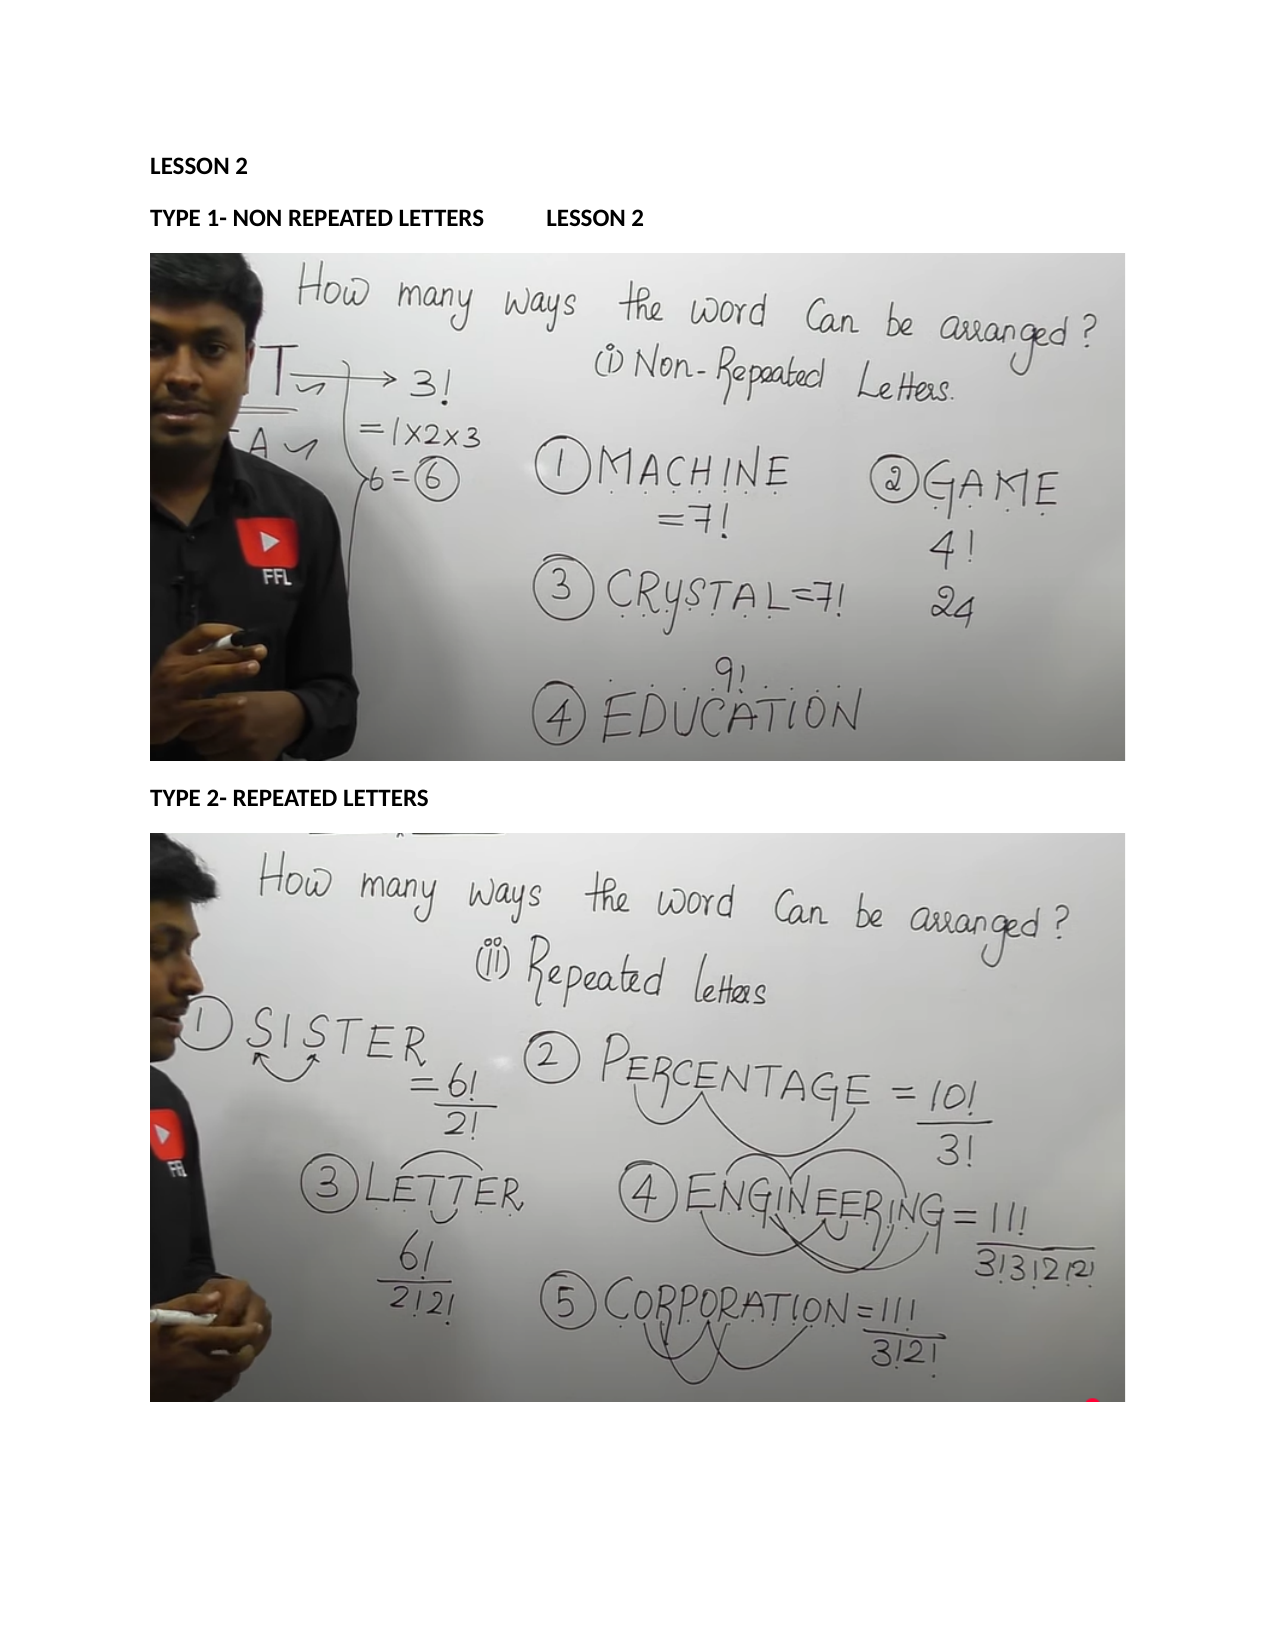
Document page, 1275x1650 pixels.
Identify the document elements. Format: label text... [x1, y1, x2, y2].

text TYPE 1- NON REPEATED LETTERS LESSON 2 [150, 202, 1125, 232]
picture [150, 253, 1125, 761]
text LESSON 2 [150, 150, 1125, 181]
text TYPE 2- REPEATED LETTERS [150, 782, 1125, 812]
picture [150, 833, 1125, 1402]
